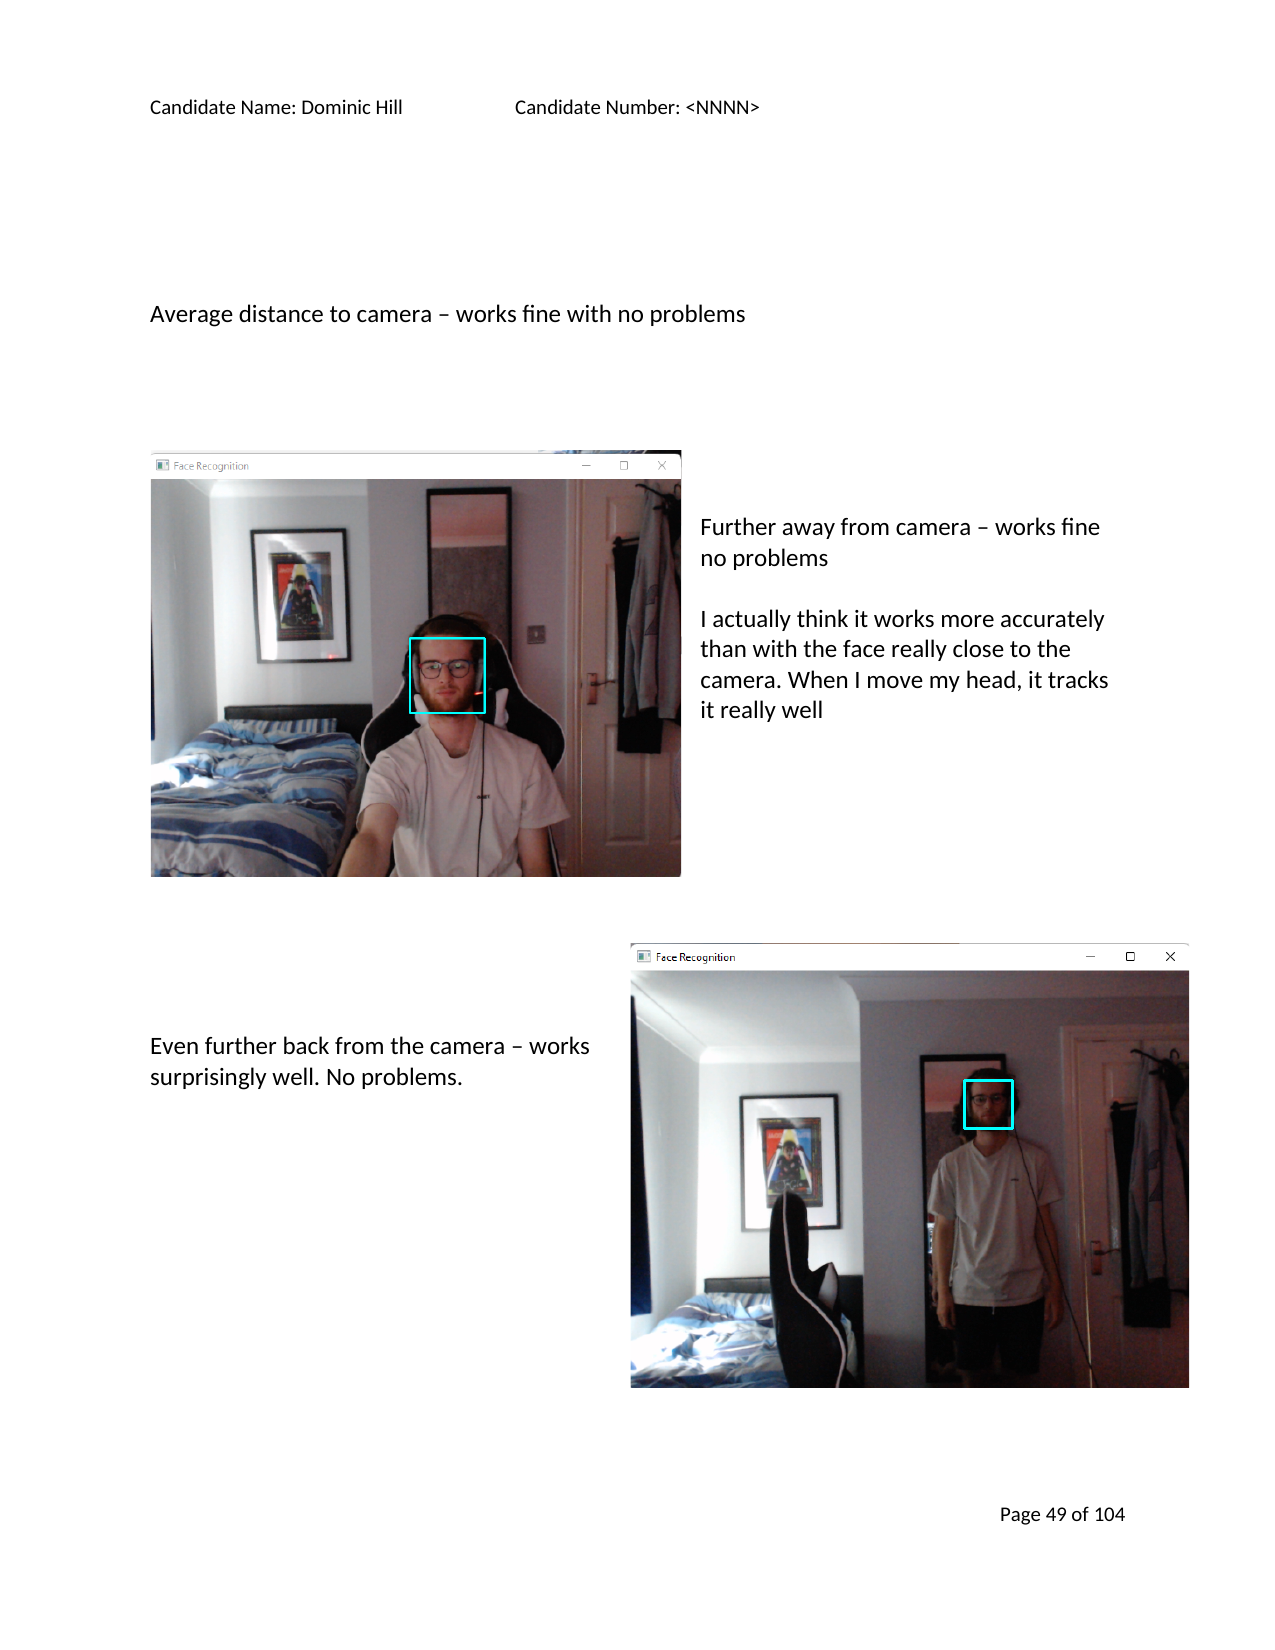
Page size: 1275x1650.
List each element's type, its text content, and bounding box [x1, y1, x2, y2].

text I actually think it works more accurately than with the face really close to the camera. When I move my head, it tracks it really well [681, 603, 1125, 725]
text Further away from camera – works fine no problems [681, 512, 1125, 573]
picture [150, 450, 681, 876]
text Average distance to camera – works fine with no problems [150, 298, 1125, 328]
text Even further back from the camera – works surprisingly well. No problems. [150, 1030, 629, 1091]
picture [629, 943, 1189, 1387]
